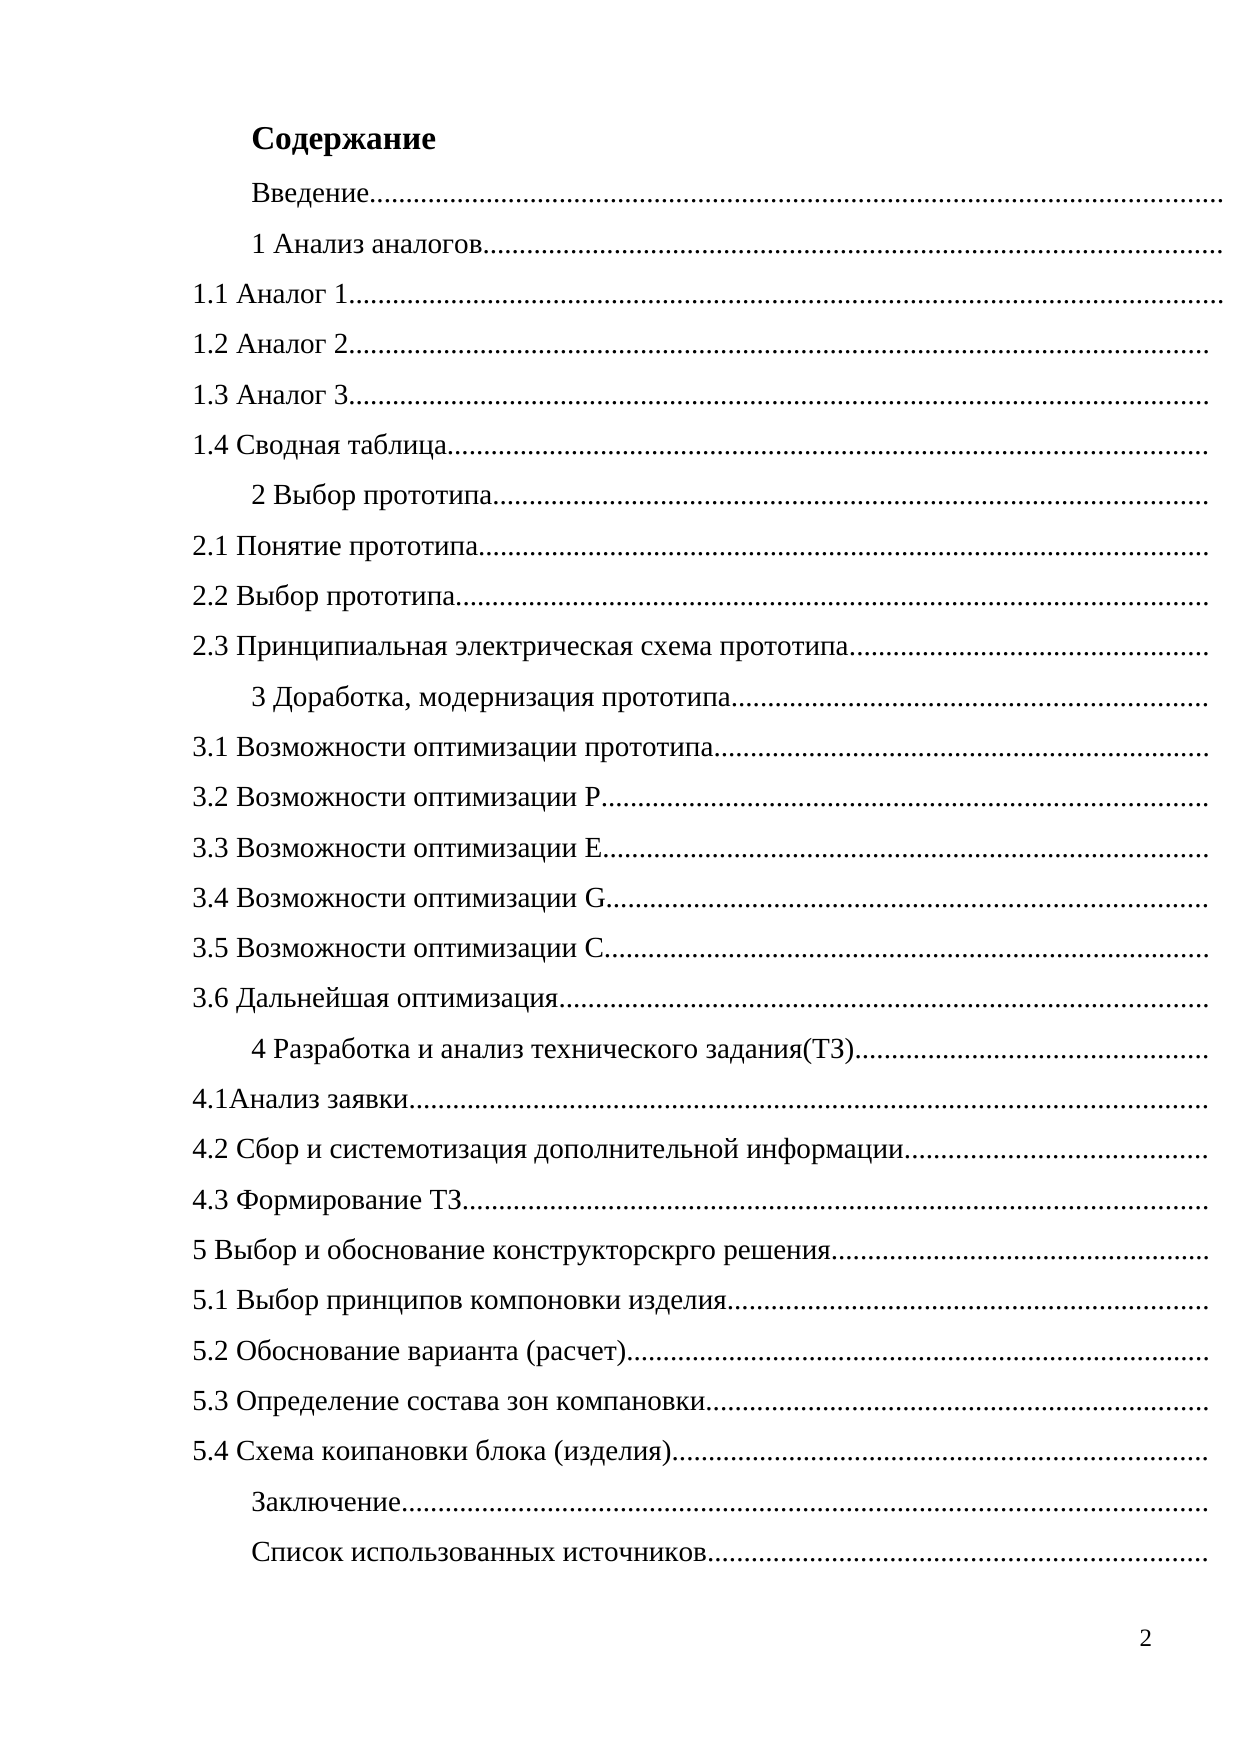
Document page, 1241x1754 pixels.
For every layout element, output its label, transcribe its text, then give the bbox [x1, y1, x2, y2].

text 5 Выбор и обоснование конструкторскрго решения 30 [118, 1232, 1152, 1266]
text 2.2 Выбор прототипа 21 [118, 578, 1152, 612]
text 2.3 Принципиальная электрическая схема прототипа 24 [118, 628, 1152, 662]
text 5.2 Обоснование варианта (расчет) 30 [118, 1333, 1152, 1366]
text 4.1Анализ заявки 27 [118, 1081, 1152, 1115]
text 2 Выбор прототипа 21 [177, 477, 1152, 511]
text 3 Доработка, модернизация прототипа 25 [177, 679, 1152, 712]
text 1 Анализ аналогов 6 [177, 226, 1152, 259]
text Введение 4 [177, 176, 1152, 209]
text 1.4 Сводная таблица 20 [118, 427, 1152, 461]
text 3.3 Возможности оптимизации Е 25 [118, 830, 1152, 863]
text Заключение 35 [177, 1484, 1152, 1517]
text 2.1 Понятие прототипа 21 [118, 528, 1152, 561]
text 3.4 Возможности оптимизации G 25 [118, 880, 1152, 913]
text 4.2 Сбор и системотизация дополнительной информации 28 [118, 1132, 1152, 1165]
text Список использованных источников 36 [177, 1534, 1152, 1568]
text 1.3 Аналог 3 18 [118, 377, 1152, 410]
text 1.1 Аналог 1 6 [118, 276, 1152, 310]
text 4.3 Формирование ТЗ 29 [118, 1182, 1152, 1215]
text 4 Разработка и анализ технического задания(ТЗ) 27 [177, 1031, 1152, 1064]
text 1.2 Аналог 2 10 [118, 327, 1152, 360]
text 3.1 Возможности оптимизации прототипа 25 [118, 729, 1152, 763]
text 5.1 Выбор принципов компоновки изделия 30 [118, 1282, 1152, 1316]
text 5.4 Схема коипановки блока (изделия) 33 [118, 1433, 1152, 1467]
text 3.2 Возможности оптимизации Р 25 [118, 779, 1152, 813]
text 3.5 Возможности оптимизации С 25 [118, 930, 1152, 964]
text 5.3 Определение состава зон компановки 31 [118, 1383, 1152, 1417]
text Содержание [177, 118, 1152, 156]
text 3.6 Дальнейшая оптимизация 26 [118, 981, 1152, 1014]
